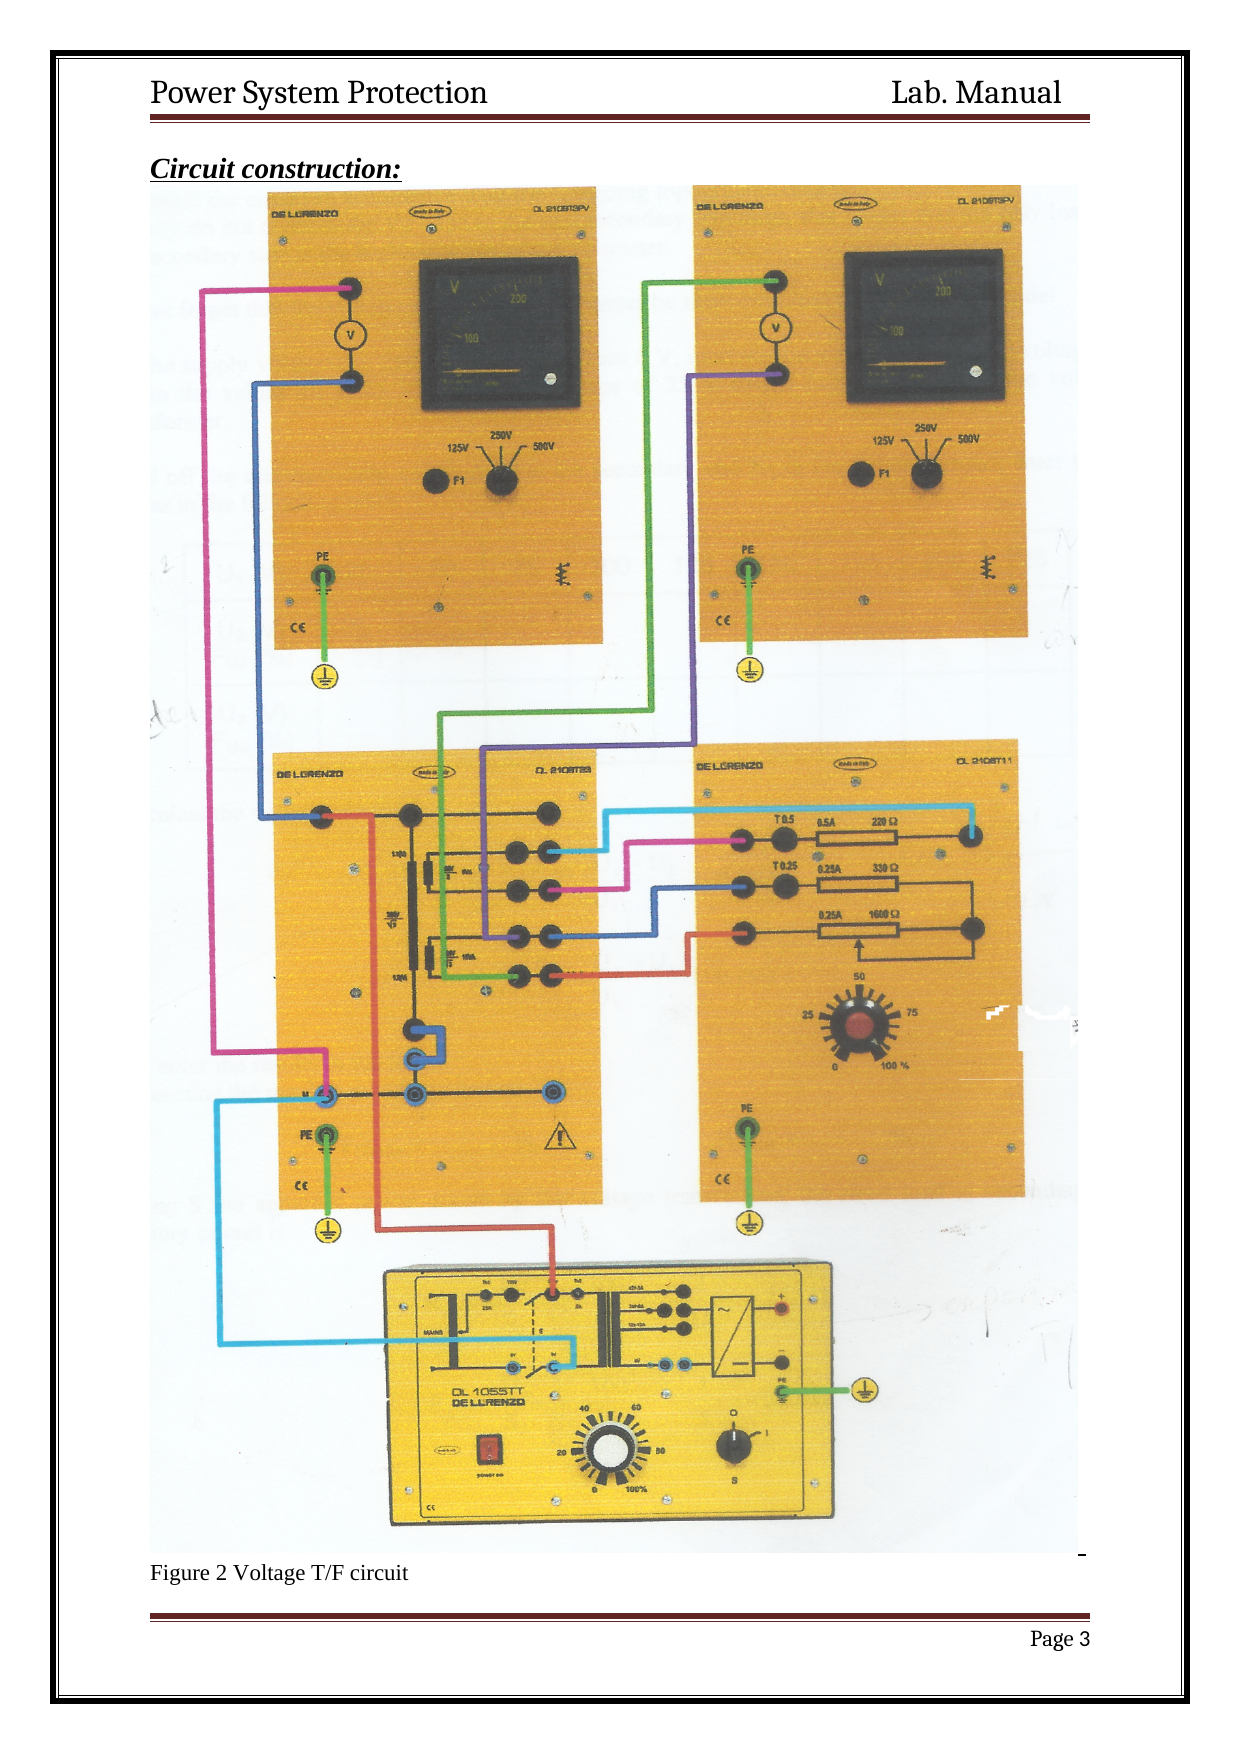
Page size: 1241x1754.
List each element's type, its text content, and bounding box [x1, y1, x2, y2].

picture [150, 185, 1079, 1553]
